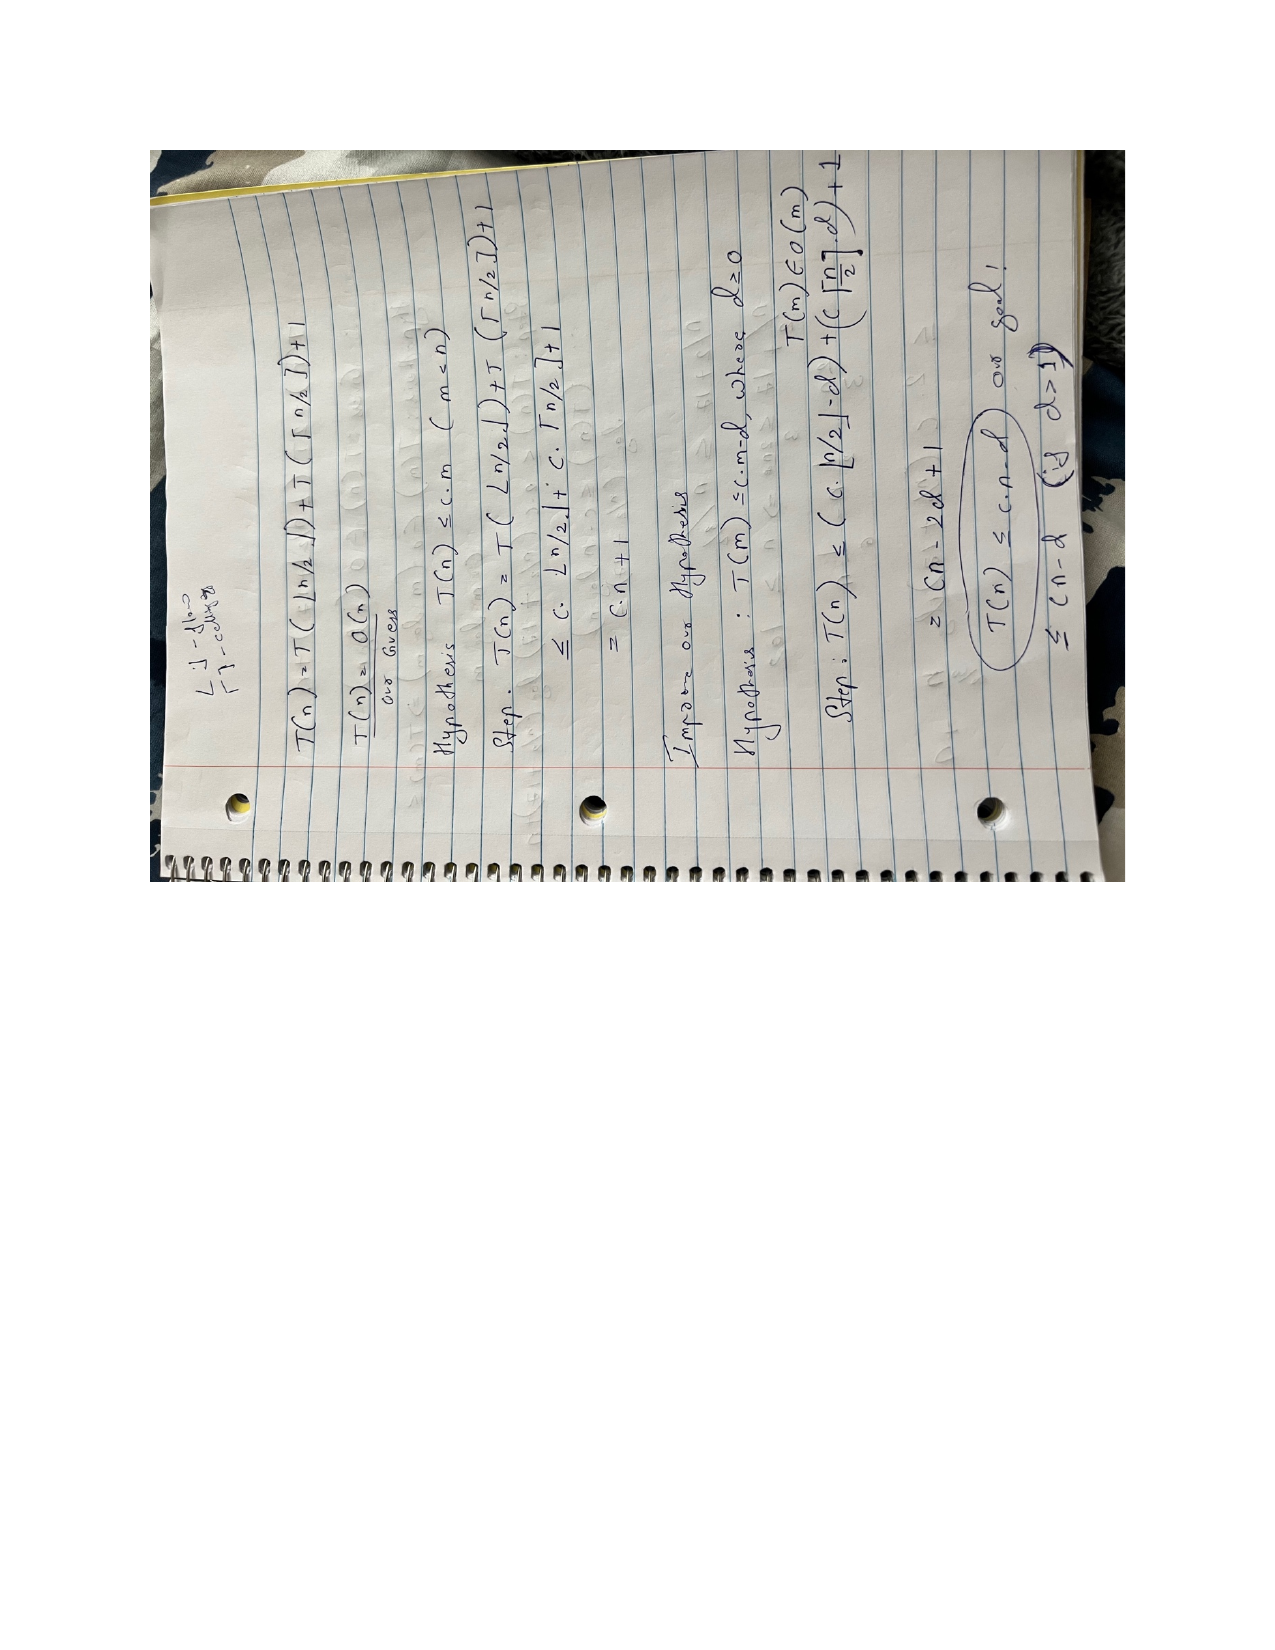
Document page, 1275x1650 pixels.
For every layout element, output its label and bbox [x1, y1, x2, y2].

picture [150, 150, 1125, 882]
